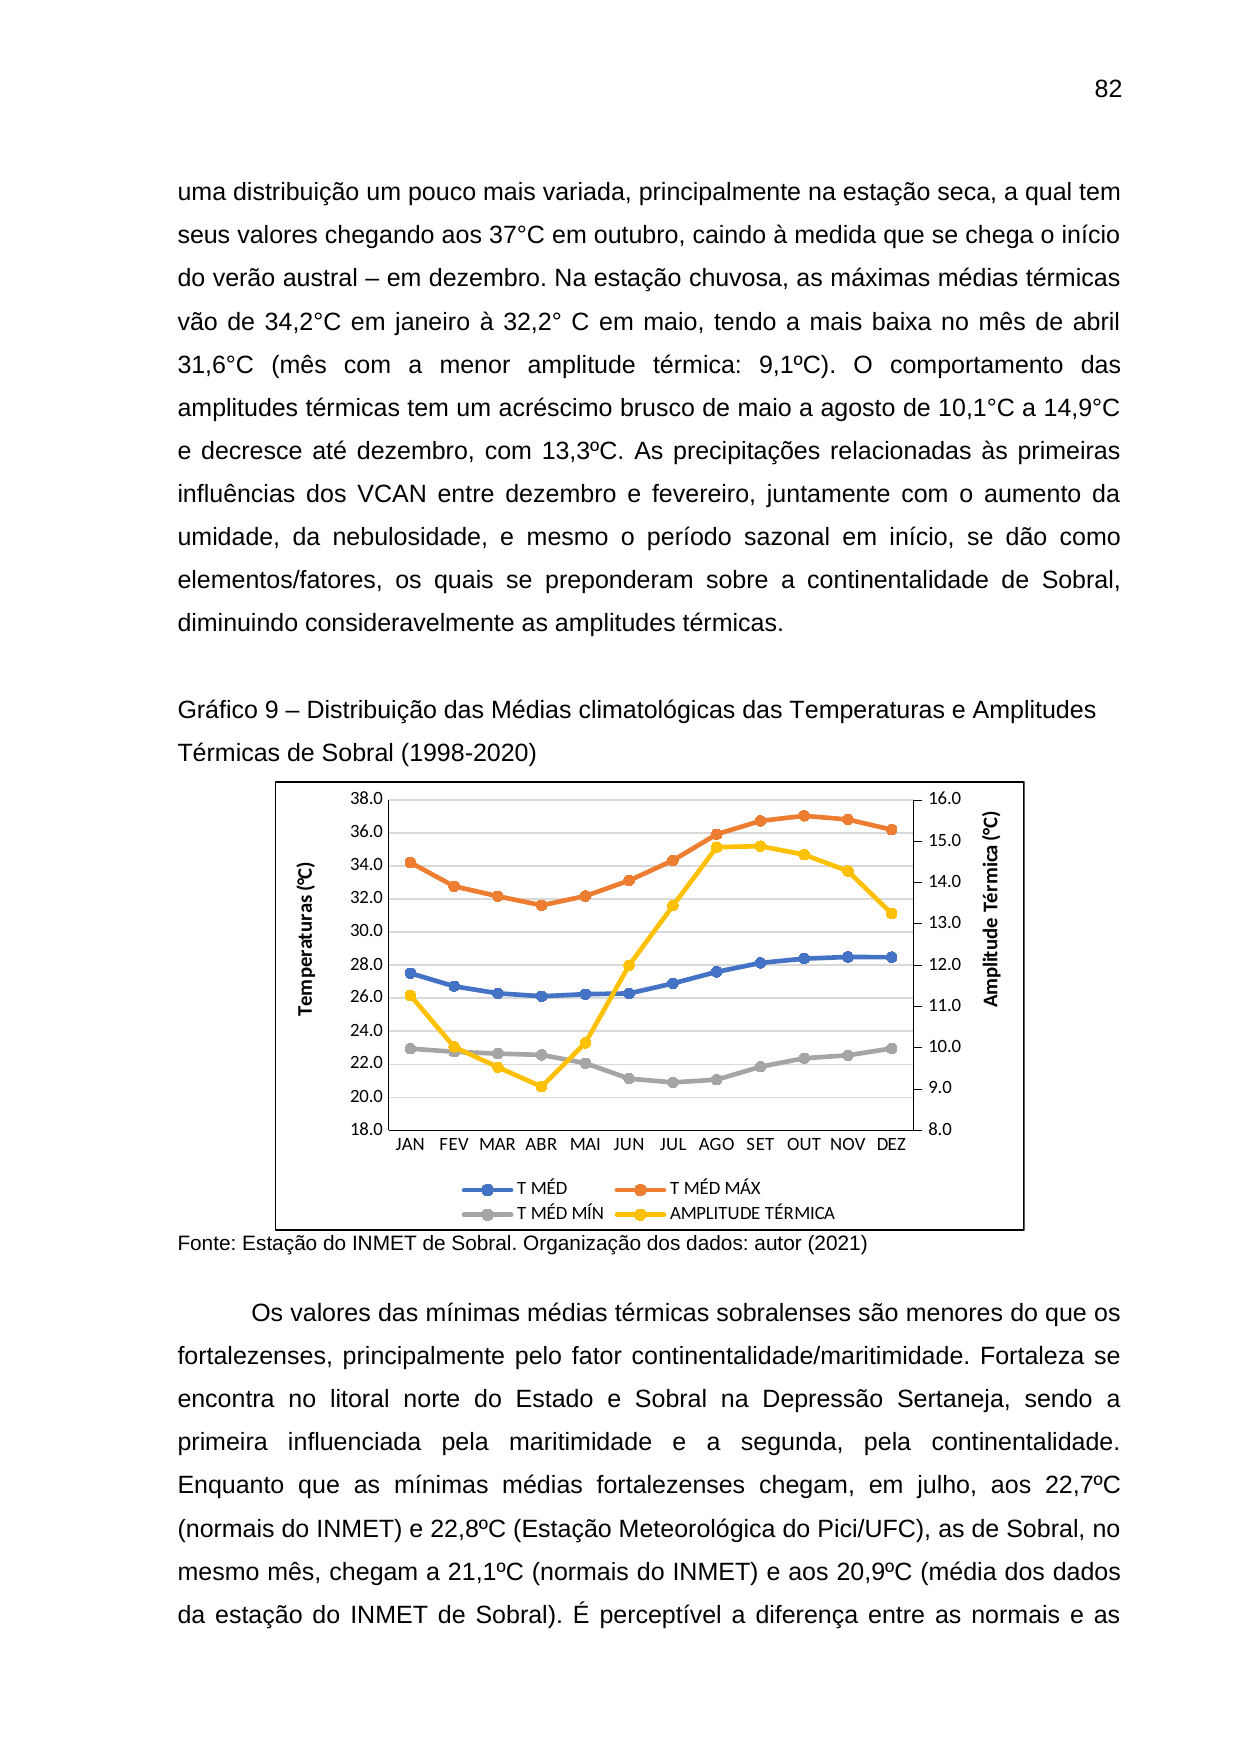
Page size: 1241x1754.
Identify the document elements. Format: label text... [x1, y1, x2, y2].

text Fonte: Estação do INMET de Sobral. Organização dos dados: autor (2021) [177, 1231, 1122, 1255]
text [177, 177, 1122, 637]
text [177, 1298, 1122, 1629]
text Gráfico 9 – Distribuição das Médias climatológicas das Temperaturas e Amplitudes Térmicas de Sobral (1998-2020) [177, 695, 1122, 767]
